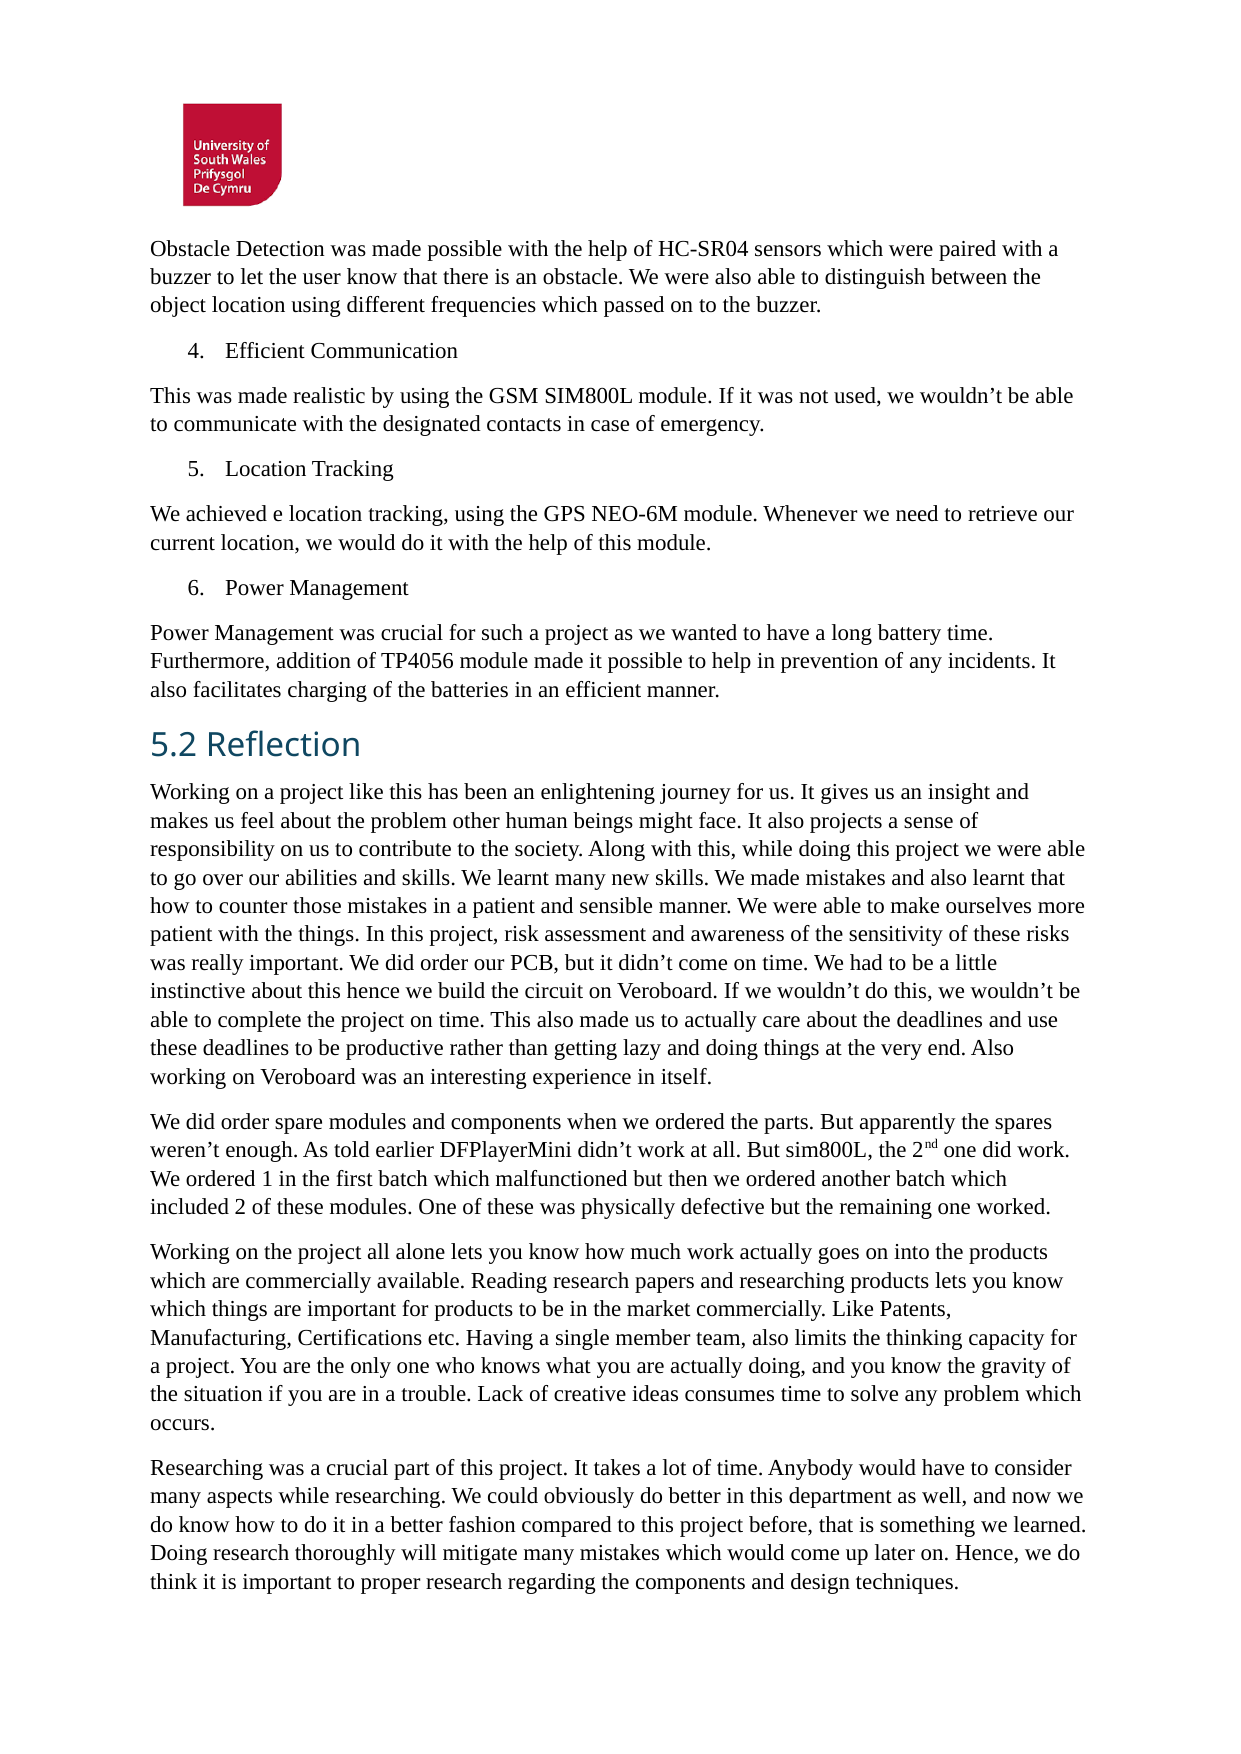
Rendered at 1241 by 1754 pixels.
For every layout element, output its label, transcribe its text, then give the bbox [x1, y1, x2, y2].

text Researching was a crucial part of this project. It takes a lot of time. Anybody would have to consider many aspects while researching. We could obviously do better in this department as well, and now we do know how to do it in a better fashion compared to this project before, that is something we learned. Doing research thoroughly will mitigate many mistakes which would come up later on. Hence, we do think it is important to proper research regarding the components and design techniques. [150, 1454, 1090, 1594]
list Efficient Communication [187, 337, 1090, 363]
text We did order spare modules and components when we ordered the parts. But apparently the spares weren’t enough. As told earlier DFPlayerMini didn’t work at all. But sim800L, the 2nd one did work. We ordered 1 in the first batch which malfunctioned but then we ordered another batch which included 2 of these modules. One of these was physically defective but the remaining one worked. [150, 1108, 1090, 1219]
picture [150, 73, 311, 235]
list Power Management [187, 574, 1090, 600]
list Location Tracking [187, 455, 1090, 482]
text Power Management was crucial for such a project as we wanted to have a long battery time. Furthermore, addition of TP4056 module made it possible to help in prevention of any incidents. It also facilitates charging of the batteries in an efficient manner. [150, 619, 1090, 702]
subtitle 5.2 Reflection [150, 721, 1090, 766]
text Working on the project all alone lets you know how much work actually goes on into the products which are commercially available. Reading research papers and researching products lets you know which things are important for products to be in the market commercially. Like Patents, Manufacturing, Certifications etc. Having a single member team, also limits the thinking capacity for a project. You are the only one who knows what you are actually doing, and you know the gravity of the situation if you are in a trouble. Lack of creative ideas consumes time to solve any problem which occurs. [150, 1238, 1090, 1435]
text Working on a project like this has been an enlightening journey for us. It gives us an insight and makes us feel about the problem other human beings might face. It also projects a sense of responsibility on us to contribute to the society. Along with this, while doing this project we were able to go over our abilities and skills. We learnt many new skills. We made mistakes and also learnt that how to counter those mistakes in a patient and sensible manner. We were able to make ourselves more patient with the things. In this project, risk assessment and awareness of the sensitivity of these risks was really important. We did order our PCB, but it didn’t come on time. We had to be a little instinctive about this hence we build the circuit on Veroboard. If we wouldn’t do this, we wouldn’t be able to complete the project on time. This also made us to actually care about the deadlines and use these deadlines to be productive rather than getting lazy and doing things at the very end. Also working on Veroboard was an interesting experience in itself. [150, 778, 1090, 1089]
text This was made realistic by using the GSM SIM800L module. If it was not used, we wouldn’t be able to communicate with the designated contacts in case of emergency. [150, 382, 1090, 437]
text Obstacle Detection was made possible with the help of HC-SR04 sensors which were paired with a buzzer to let the user know that there is an obstacle. We were also able to distinguish between the object location using different frequencies which passed on to the buzzer. [150, 235, 1090, 318]
text We achieved e location tracking, using the GPS NEO-6M module. Whenever we need to retrieve our current location, we would do it with the help of this module. [150, 500, 1090, 555]
